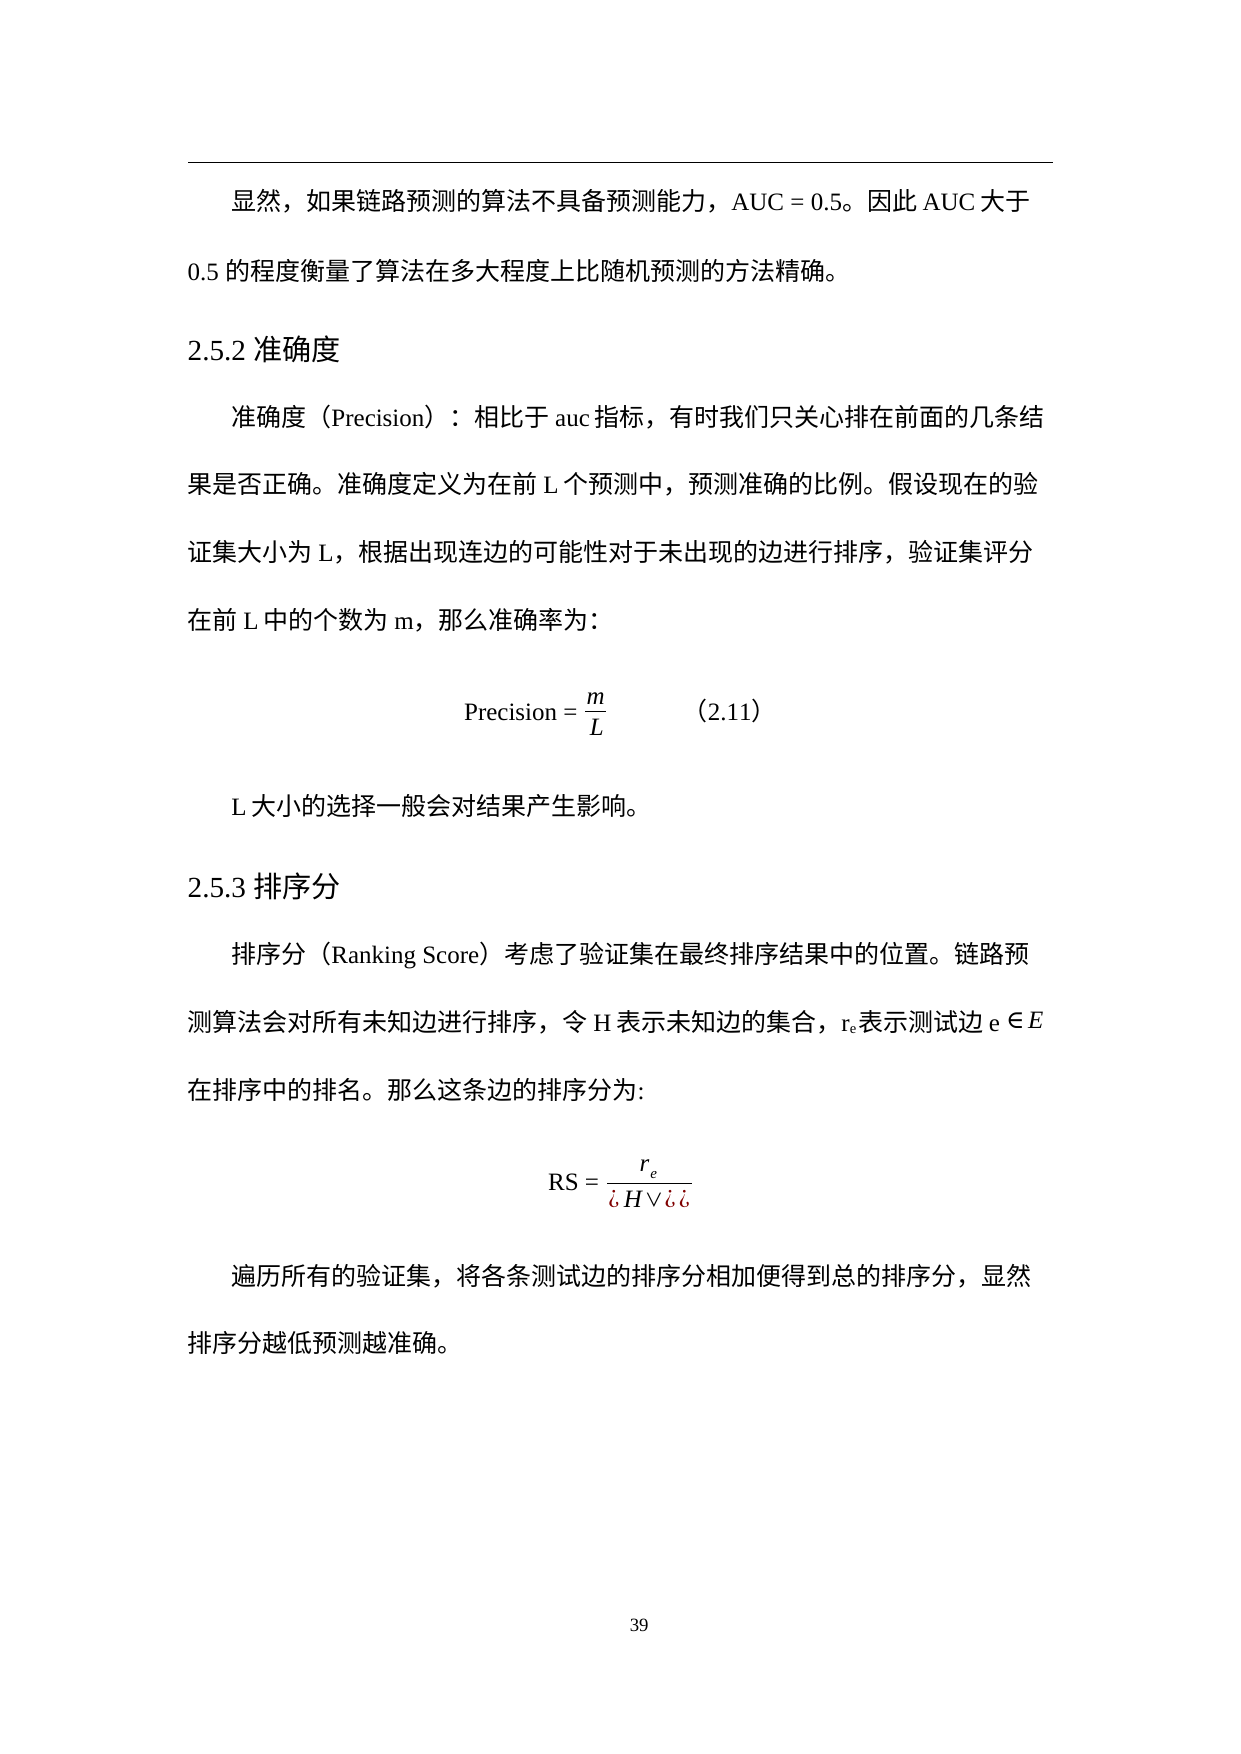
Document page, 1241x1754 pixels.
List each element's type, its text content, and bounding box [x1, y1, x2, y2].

subtitle 2.5.3 排序分 [187, 864, 1053, 906]
text 显然，如果链路预测的算法不具备预测能力，AUC = 0.5。因此 AUC大于 0.5 的程度衡量了算法在多大程度上比随机预测的方法精确。 [187, 166, 1053, 301]
text 排序分（Ranking Score）考虑了验证集在最终排序结果中的位置。链路预测算法会对所有未知边进行排序，令 H表示未知边的集合，re表示测试边e 在排序中的排名。那么这条边的排序分为: [187, 918, 1053, 1122]
text L大小的选择一般会对结果产生影响。 [187, 771, 1053, 839]
text 准确度（Precision）：相比于 auc指标，有时我们只关心排在前面的几条结果是否正确。准确度定义为在前 L个预测中，预测准确的比例。假设现在的验证集大小为 L，根据出现连边的可能性对于未出现的边进行排序，验证集评分在前 L中的个数为 m，那么准确率为： [187, 381, 1053, 653]
text RS = [187, 1147, 1053, 1215]
subtitle 2.5.2 准确度 [187, 326, 1053, 369]
text 遍历所有的验证集，将各条测试边的排序分相加便得到总的排序分，显然排序分越低预测越准确。 [187, 1240, 1053, 1376]
text Precision = （2.11） [187, 678, 1053, 746]
